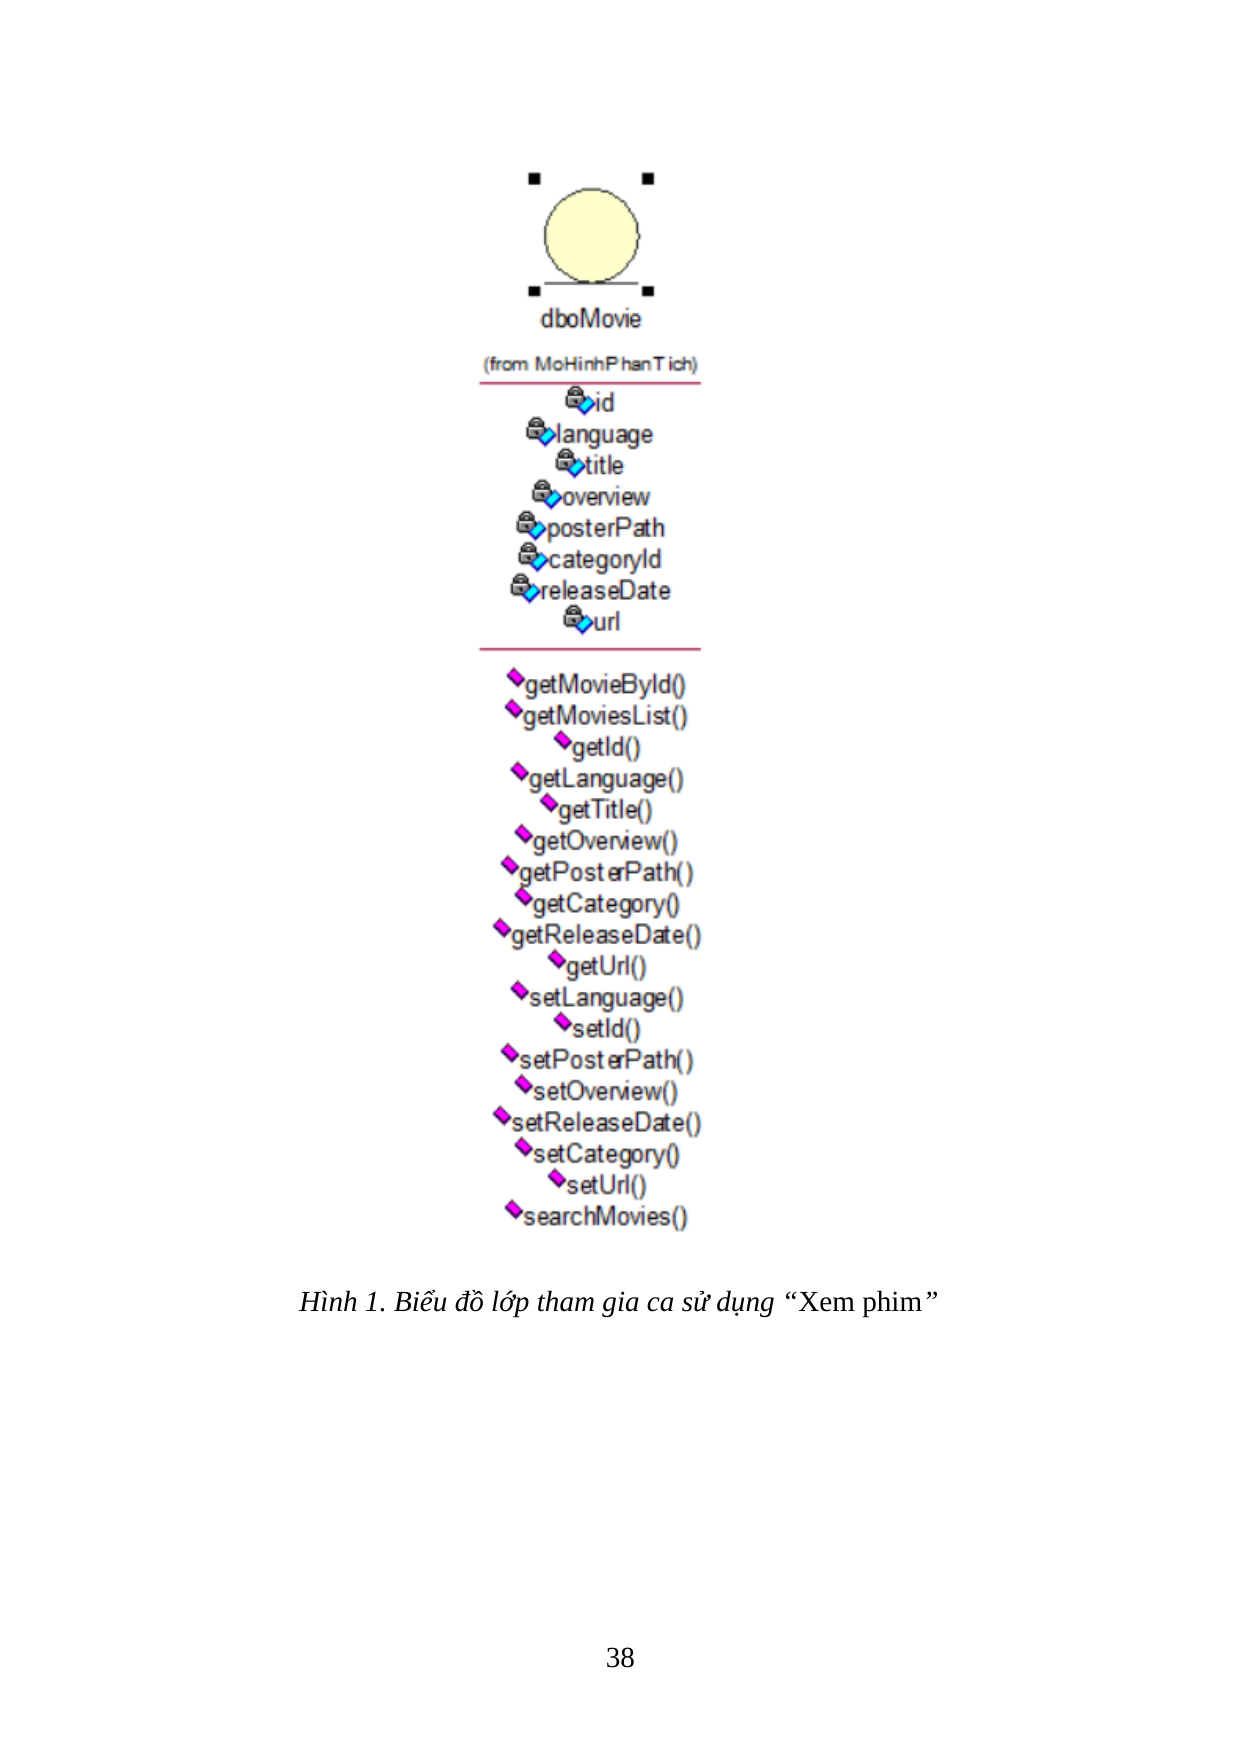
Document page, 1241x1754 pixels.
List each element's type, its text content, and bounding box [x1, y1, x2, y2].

list Biểu đồ lớp tham gia ca sử dụng “Xem phim” [150, 1284, 1090, 1317]
picture [438, 150, 803, 1268]
